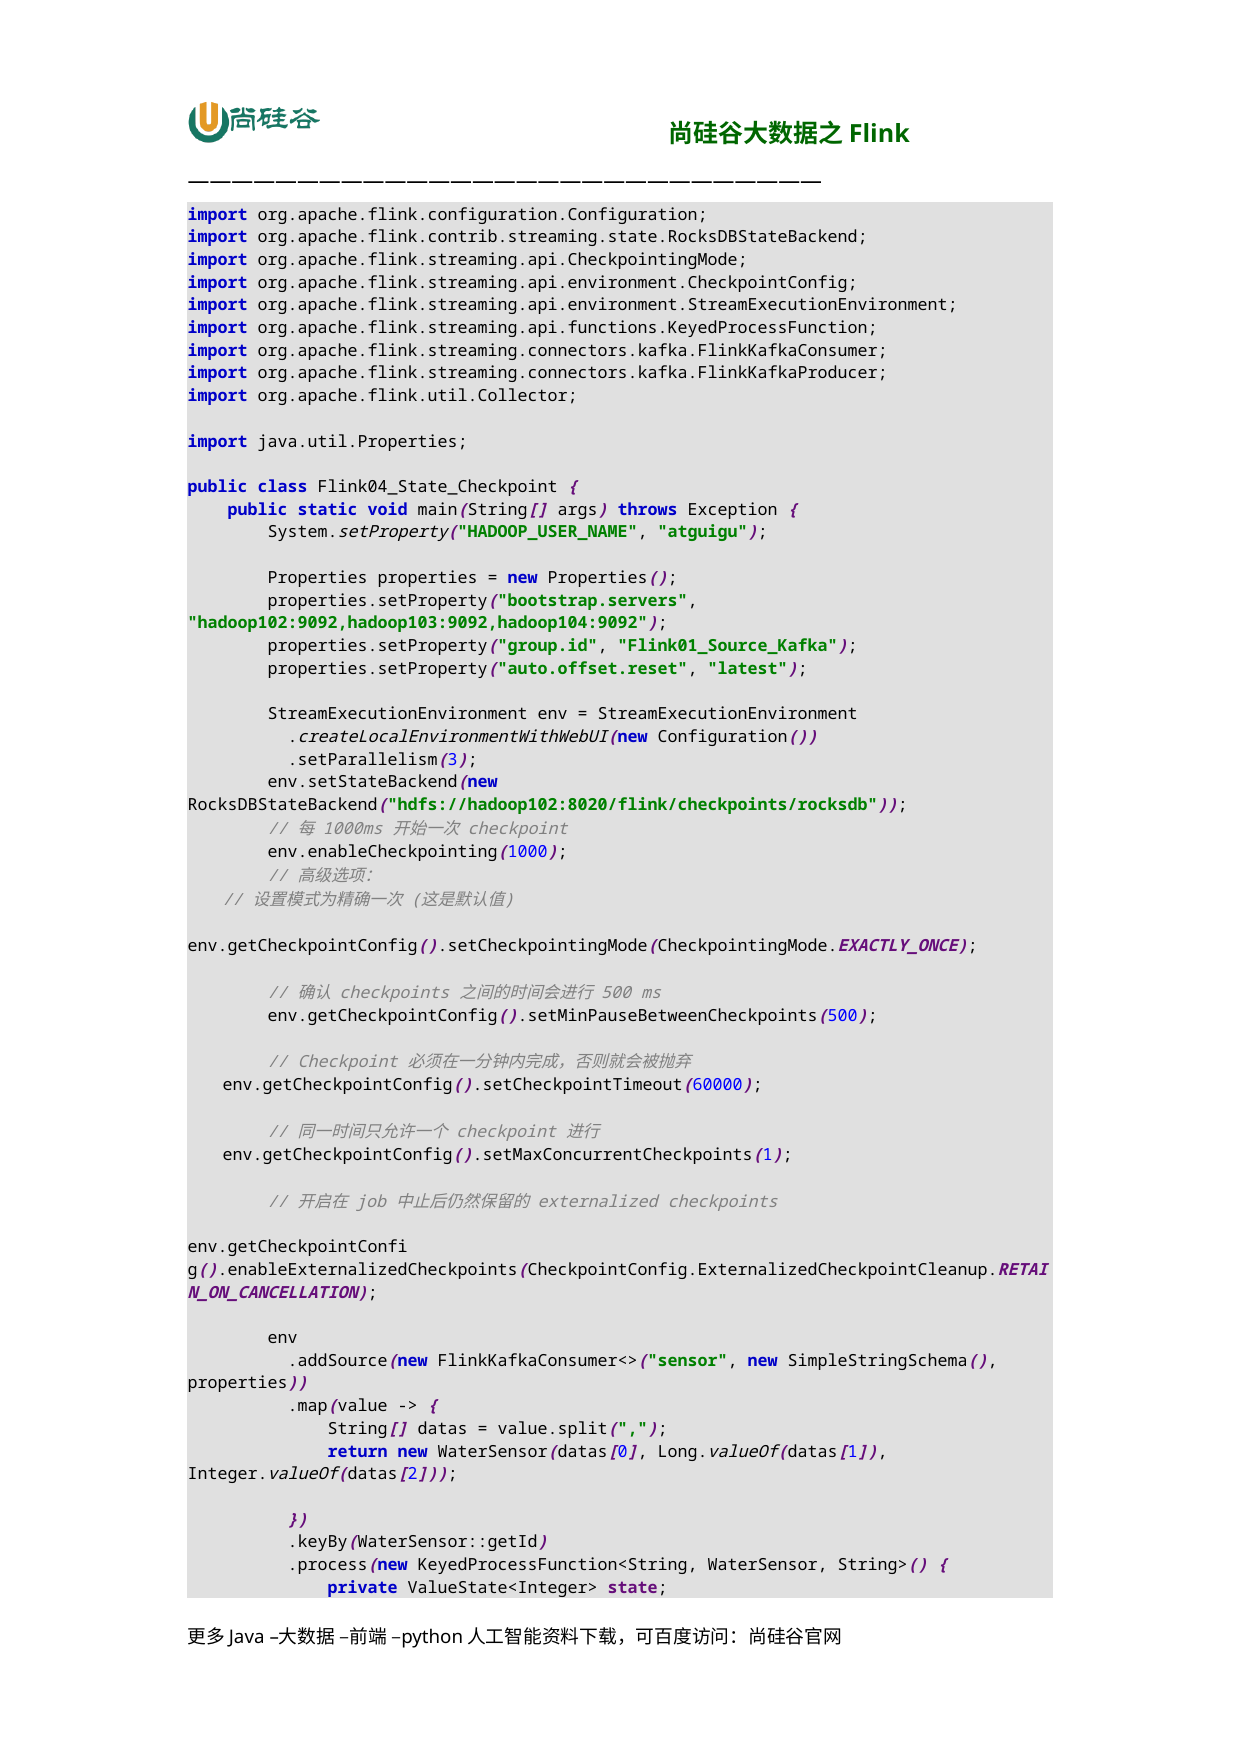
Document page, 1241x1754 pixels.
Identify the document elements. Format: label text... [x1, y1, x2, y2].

picture [187, 101, 320, 143]
